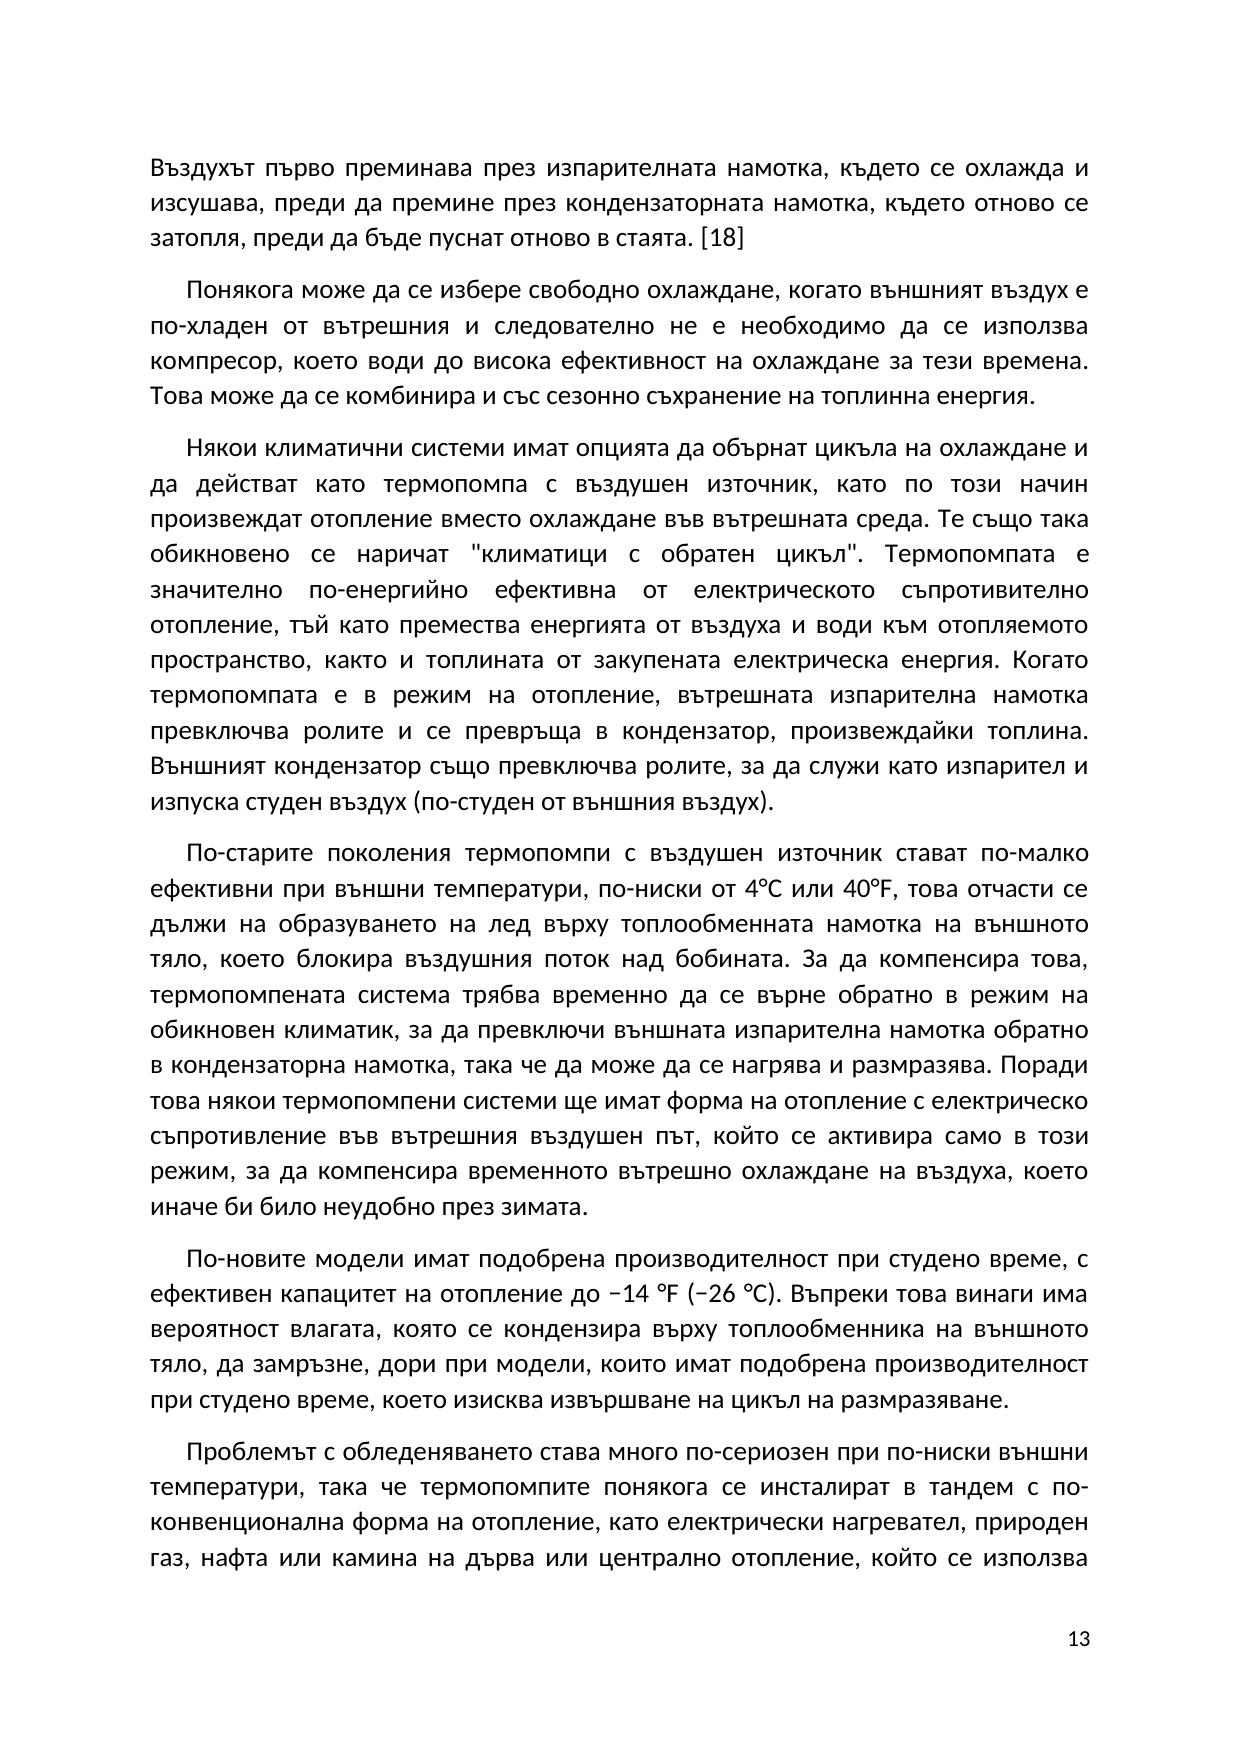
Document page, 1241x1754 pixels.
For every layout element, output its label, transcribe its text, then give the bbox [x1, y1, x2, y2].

text По-старите поколения термопомпи с въздушен източник стават по-малко ефективни при външни температури, по-ниски от 4°C или 40°F, това отчасти се дължи на образуването на лед върху топлообменната намотка на външното тяло, което блокира въздушния поток над бобината. За да компенсира това, термопомпената система трябва временно да се върне обратно в режим на обикновен климатик, за да превключи външната изпарителна намотка обратно в кондензаторна намотка, така че да може да се нагрява и размразява. Поради това някои термопомпени системи ще имат форма на отопление с електрическо съпротивление във вътрешния въздушен път, който се активира само в този режим, за да компенсира временното вътрешно охлаждане на въздуха, което иначе би било неудобно през зимата. [150, 836, 1090, 1222]
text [150, 1434, 1090, 1573]
text Понякога може да се избере свободно охлаждане, когато външният въздух е по-хладен от вътрешния и следователно не е необходимо да се използва компресор, което води до висока ефективност на охлаждане за тези времена. Това може да се комбинира и със сезонно съхранение на топлинна енергия. [150, 273, 1090, 412]
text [150, 150, 1090, 254]
text Някои климатични системи имат опцията да обърнат цикъла на охлаждане и да действат като термопомпа с въздушен източник, като по този начин произвеждат отопление вместо охлаждане във вътрешната среда. Те също така обикновено се наричат ​​"климатици с обратен цикъл". Термопомпата е значително по-енергийно ефективна от електрическото съпротивително отопление, тъй като премества енергията от въздуха и води към отопляемото пространство, както и топлината от закупената електрическа енергия. Когато термопомпата е в режим на отопление, вътрешната изпарителна намотка превключва ролите и се превръща в кондензатор, произвеждайки топлина. Външният кондензатор също превключва ролите, за да служи като изпарител и изпуска студен въздух (по-студен от външния въздух). [150, 431, 1090, 817]
text По-новите модели имат подобрена производителност при студено време, с ефективен капацитет на отопление до −14 °F (−26 °C). Въпреки това винаги има вероятност влагата, която се кондензира върху топлообменника на външното тяло, да замръзне, дори при модели, които имат подобрена производителност при студено време, което изисква извършване на цикъл на размразяване. [150, 1241, 1090, 1415]
